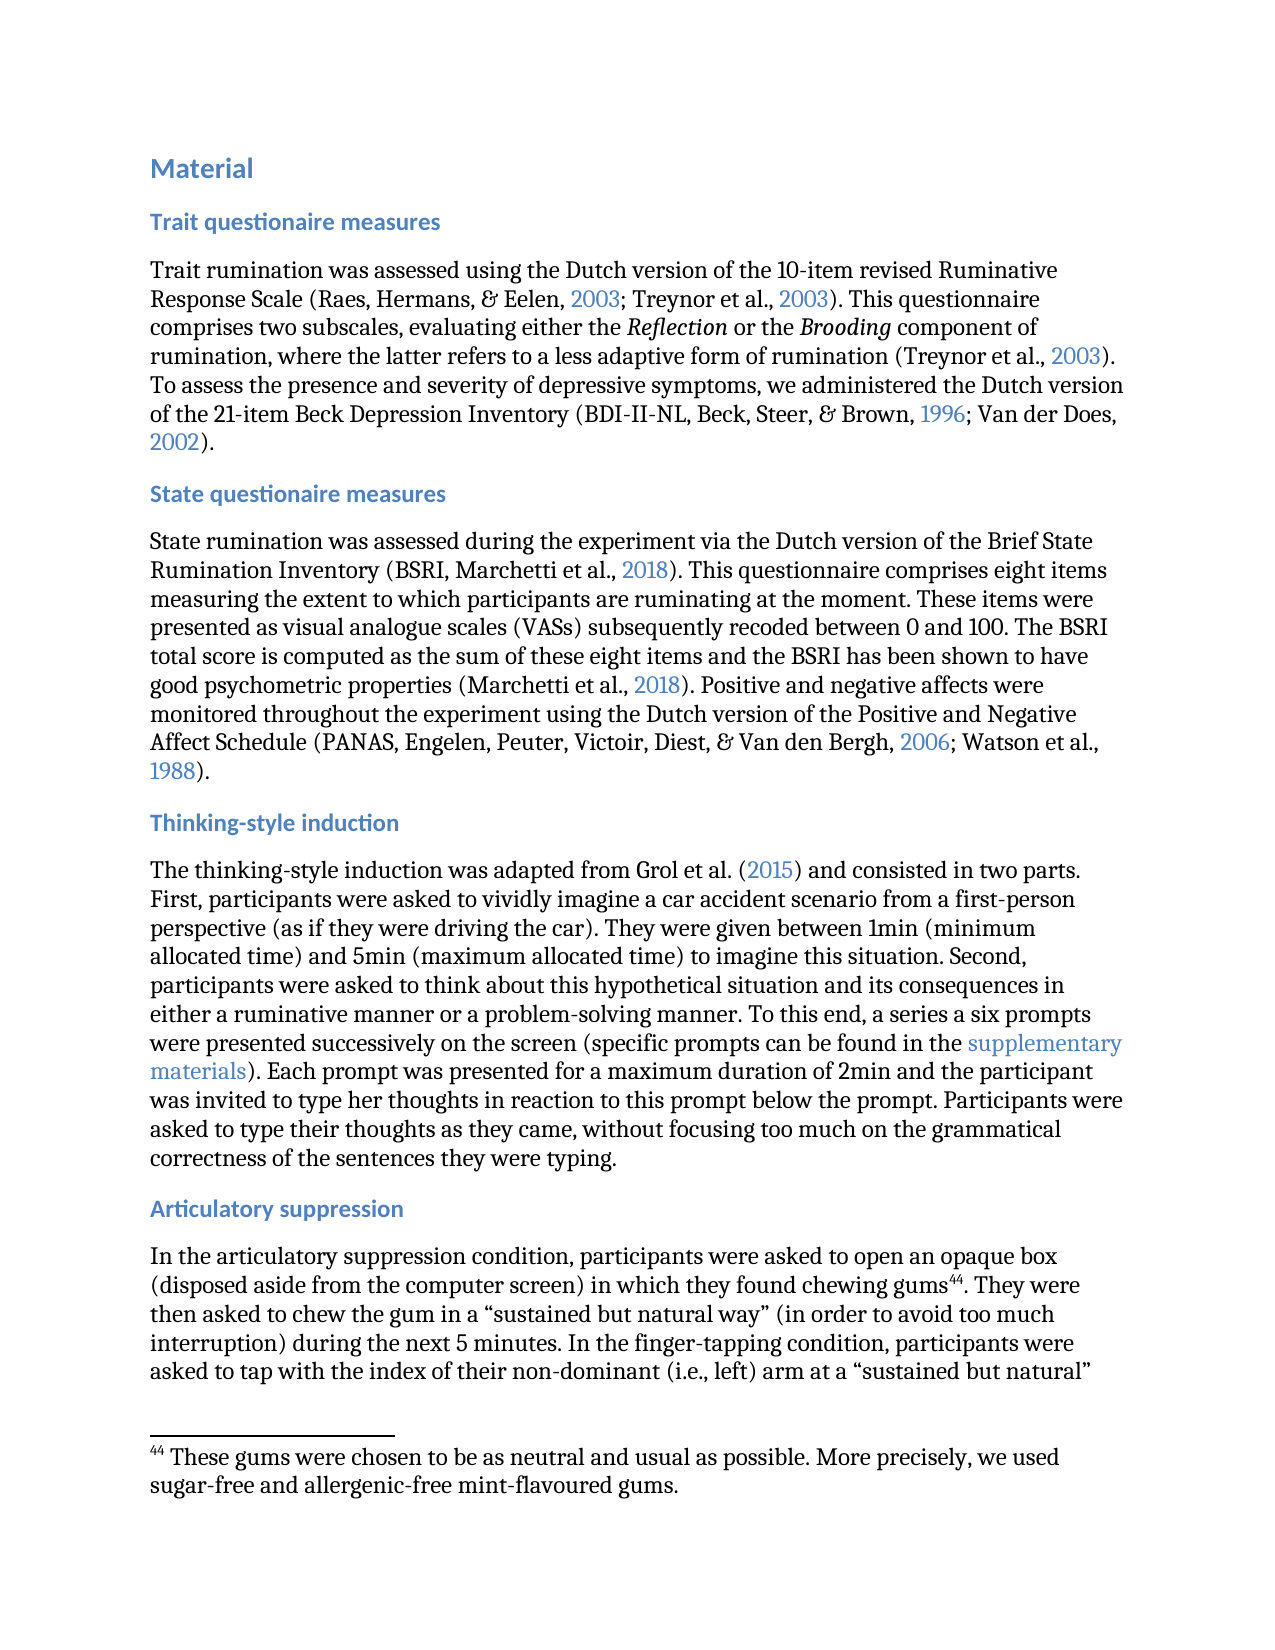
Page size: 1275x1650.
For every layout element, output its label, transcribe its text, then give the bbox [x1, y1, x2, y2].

text The thinking-style induction was adapted from Grol et al. (2015) and consisted in two parts. First, participants were asked to vividly imagine a car accident scenario from a first-person perspective (as if they were driving the car). They were given between 1min (minimum allocated time) and 5min (maximum allocated time) to imagine this situation. Second, participants were asked to think about this hypothetical situation and its consequences in either a ruminative manner or a problem-solving manner. To this end, a series a six prompts were presented successively on the screen (specific prompts can be found in the supplementary materials). Each prompt was presented for a maximum duration of 2min and the participant was invited to type her thoughts in reaction to this prompt below the prompt. Participants were asked to type their thoughts as they came, without focusing too much on the grammatical correctness of the sentences they were typing. [150, 856, 1125, 1172]
text State rumination was assessed during the experiment via the Dutch version of the Brief State Rumination Inventory (BSRI, Marchetti et al., 2018). This questionnaire comprises eight items measuring the extent to which participants are ruminating at the moment. These items were presented as visual analogue scales (VASs) subsequently recoded between 0 and 100. The BSRI total score is computed as the sum of these eight items and the BSRI has been shown to have good psychometric properties (Marchetti et al., 2018). Positive and negative affects were monitored throughout the experiment using the Dutch version of the Positive and Negative Affect Schedule (PANAS, Engelen, Peuter, Victoir, Diest, & Van den Bergh, 2006; Watson et al., 1988). [150, 527, 1125, 786]
subtitle Trait questionaire measures [150, 206, 1125, 237]
subtitle State questionaire measures [150, 478, 1125, 508]
subtitle Material [150, 150, 1125, 186]
subtitle Articulatory suppression [150, 1193, 1125, 1223]
subtitle Thinking-style induction [150, 807, 1125, 837]
text Trait rumination was assessed using the Dutch version of the 10-item revised Ruminative Response Scale (Raes, Hermans, & Eelen, 2003; Treynor et al., 2003). This questionnaire comprises two subscales, evaluating either the Reflection or the Brooding component of rumination, where the latter refers to a less adaptive form of rumination (Treynor et al., 2003). To assess the presence and severity of depressive symptoms, we administered the Dutch version of the 21-item Beck Depression Inventory (BDI-II-NL, Beck, Steer, & Brown, 1996; Van der Does, 2002). [150, 256, 1125, 457]
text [150, 1242, 1125, 1386]
